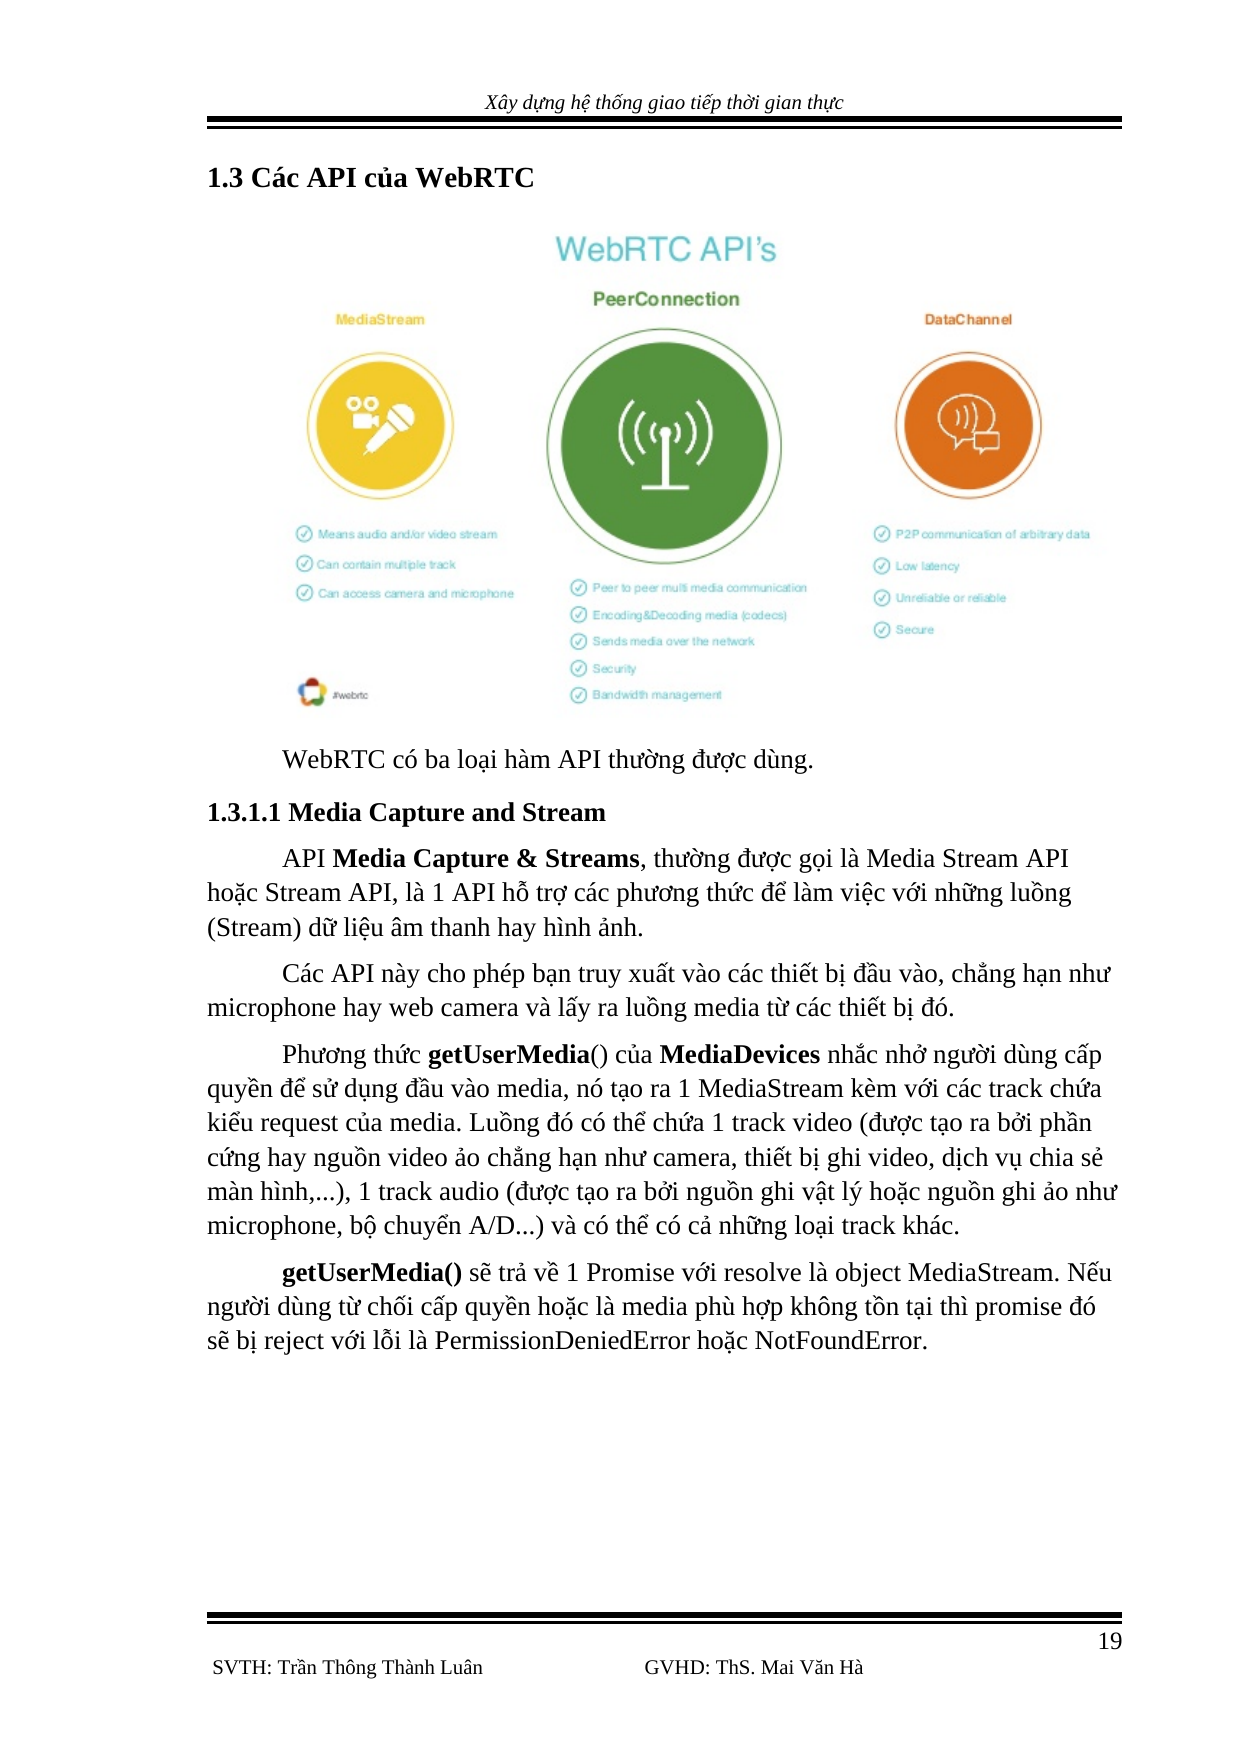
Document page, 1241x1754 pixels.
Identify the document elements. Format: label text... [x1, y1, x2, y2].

list API Media Capture & Streams, thường được gọi là Media Stream API hoặc Stream API, là 1 API hỗ trợ các phương thức để làm việc với những luồng (Stream) dữ liệu âm thanh hay hình ảnh. [207, 842, 1122, 942]
list Phương thức getUserMedia() của MediaDevices nhắc nhở người dùng cấp quyền để sử dụng đầu vào media, nó tạo ra 1 MediaStream kèm với các track chứa kiểu request của media. Luồng đó có thể chứa 1 track video (được tạo ra bởi phần cứng hay nguồn video ảo chẳng hạn như camera, thiết bị ghi video, dịch vụ chia sẻ màn hình,...), 1 track audio (được tạo ra bởi nguồn ghi vật lý hoặc nguồn ghi ảo như microphone, bộ chuyển A/D...) và có thể có cả những loại track khác. [207, 1038, 1122, 1240]
list getUserMedia() sẽ trả về 1 Promise với resolve là object MediaStream. Nếu người dùng từ chối cấp quyền hoặc là media phù hợp không tồn tại thì promise đó sẽ bị reject với lỗi là PermissionDeniedError hoặc NotFoundError. [207, 1256, 1122, 1355]
list WebRTC có ba loại hàm API thường được dùng. [207, 743, 1122, 774]
list Các API này cho phép bạn truy xuất vào các thiết bị đầu vào, chẳng hạn như microphone hay web camera và lấy ra luồng media từ các thiết bị đó. [207, 957, 1122, 1023]
picture [206, 209, 1127, 728]
list Các API của WebRTC [207, 160, 1122, 194]
list Media Capture and Stream [207, 796, 1122, 827]
